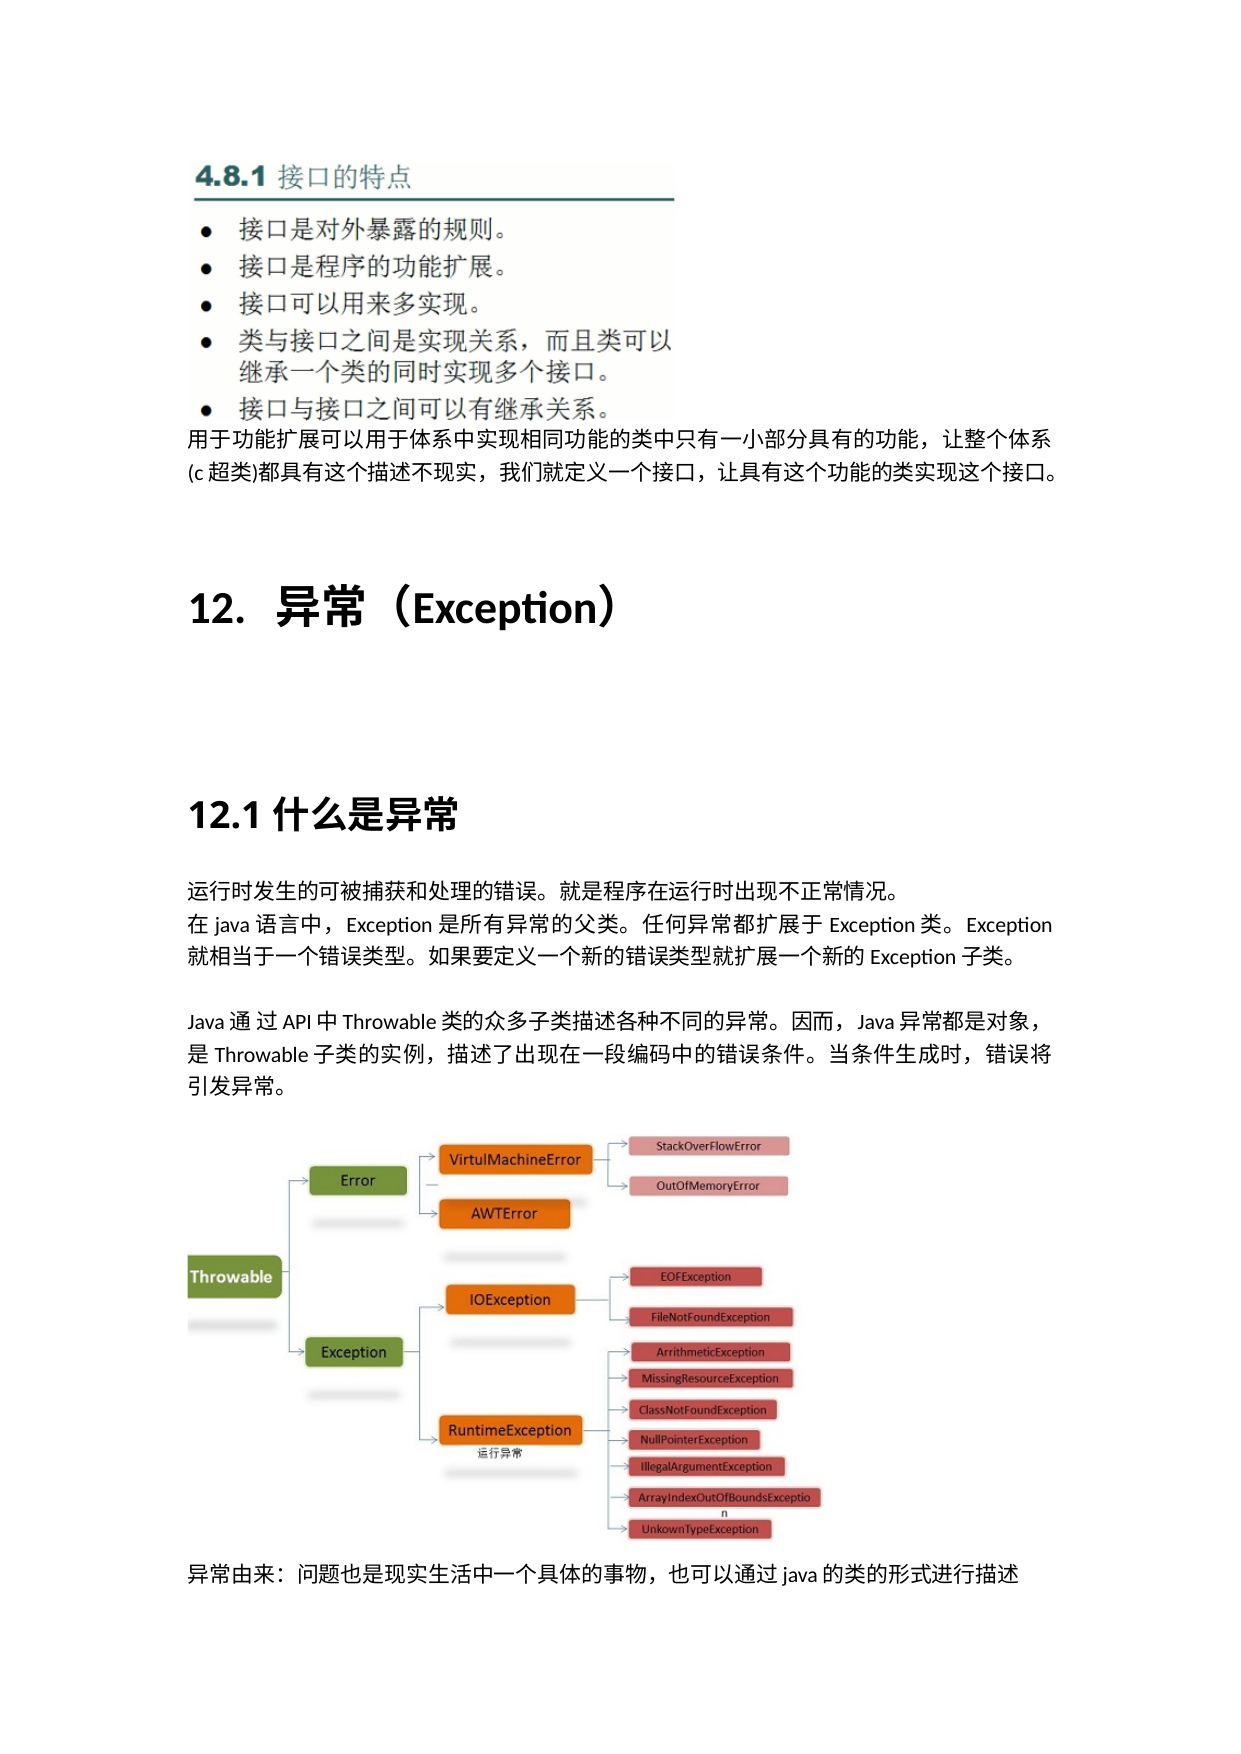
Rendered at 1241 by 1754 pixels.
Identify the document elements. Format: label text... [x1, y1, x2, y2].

picture [187, 1133, 834, 1553]
subtitle 12.1 什么是异常 [187, 779, 1053, 844]
text 在java语言中，Exception是所有异常的父类。任何异常都扩展于Exception类。Exception就相当于一个错误类型。如果要定义一个新的错误类型就扩展一个新的Exception子类。 [187, 906, 1053, 971]
text 异常由来：问题也是现实生活中一个具体的事物，也可以通过java的类的形式进行描述 [187, 1556, 1053, 1589]
text 运行时发生的可被捕获和处理的错误。就是程序在运行时出现不正常情况。 [187, 874, 1053, 906]
subtitle 异常（Exception） [187, 555, 1053, 652]
picture [187, 162, 675, 421]
text Java通 过API中Throwable类的众多子类描述各种不同的异常。因而，Java异常都是对象，是Throwable子类的实例，描述了出现在一段编码中的错误条件。当条件生成时，错误将引发异常。 [187, 1004, 1053, 1101]
list 用于功能扩展可以用于体系中实现相同功能的类中只有一小部分具有的功能，让整个体系(c超类)都具有这个描述不现实，我们就定义一个接口，让具有这个功能的类实现这个接口。 [187, 422, 1053, 487]
